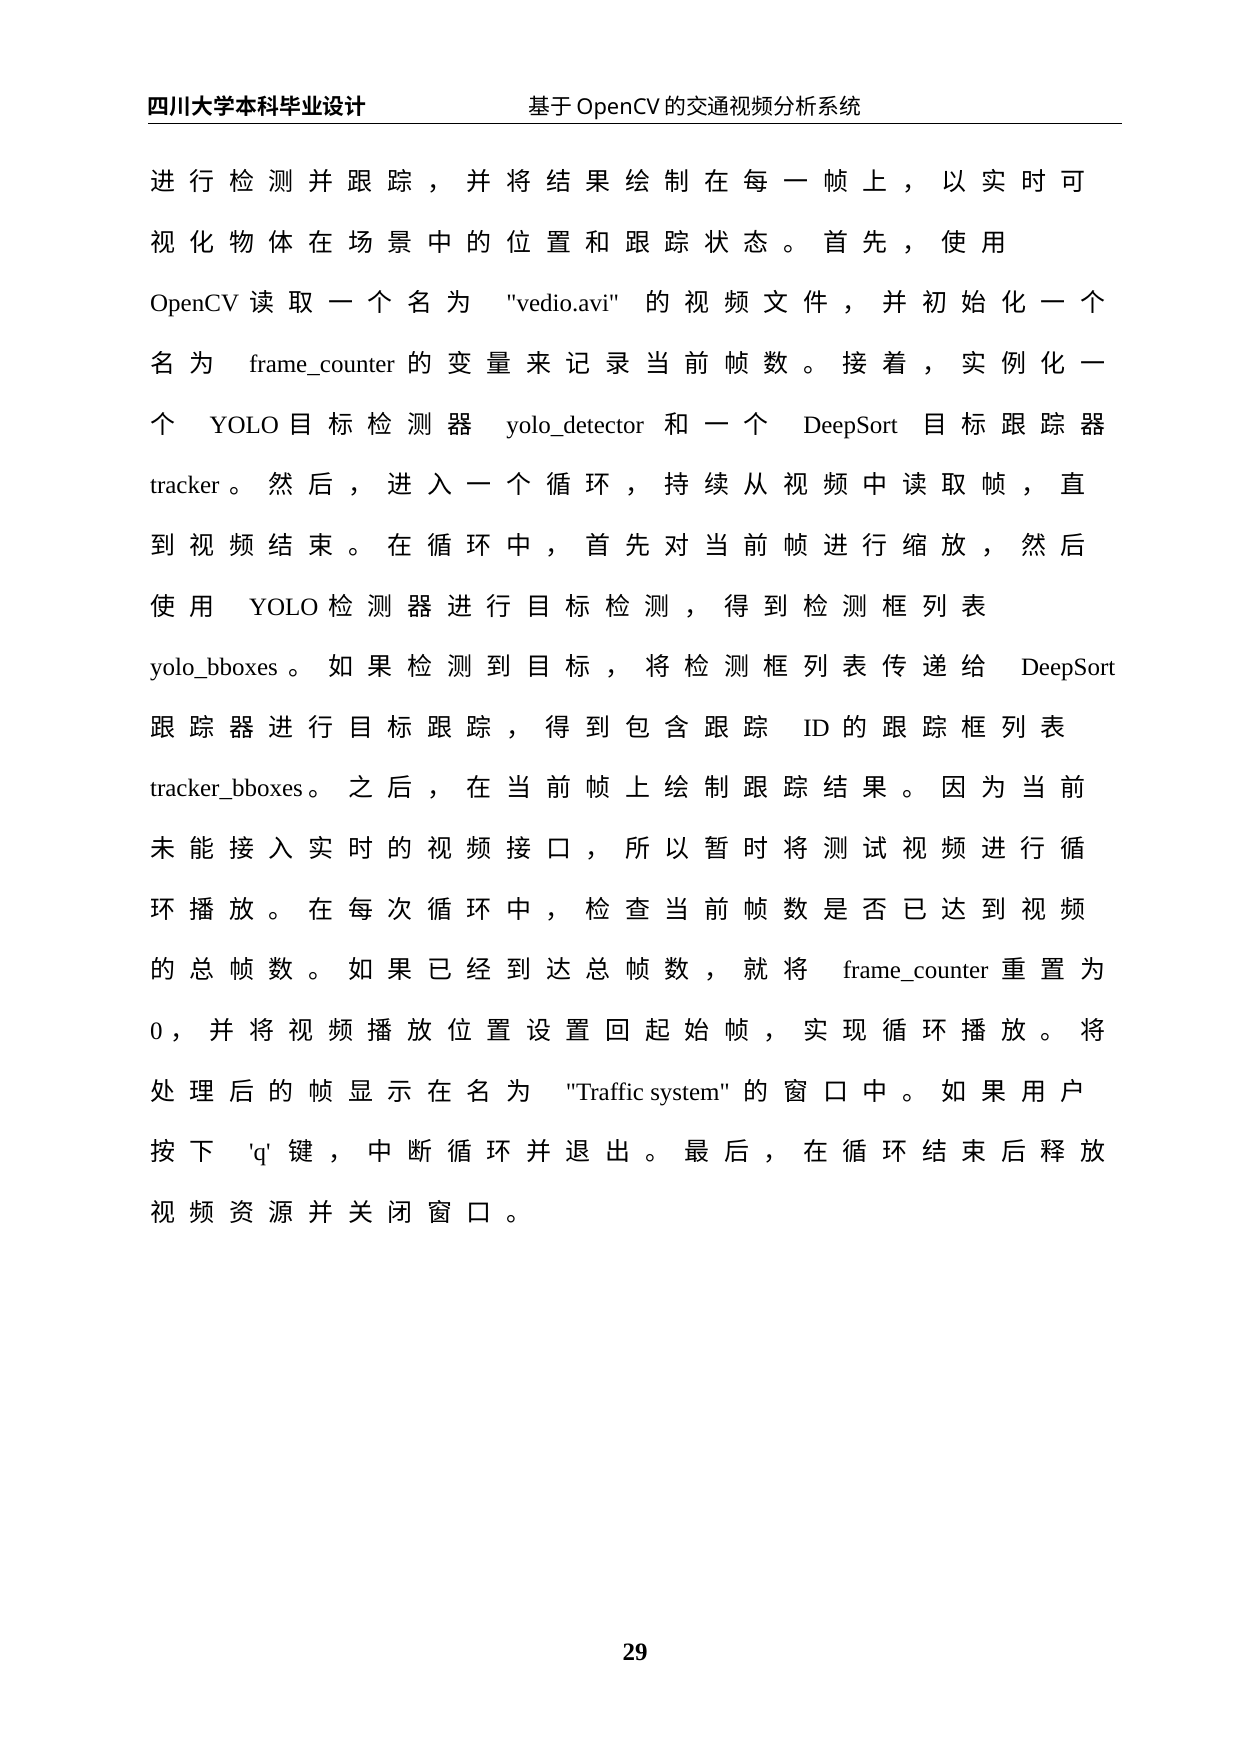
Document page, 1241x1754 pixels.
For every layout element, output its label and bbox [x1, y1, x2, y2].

text [150, 149, 1120, 1241]
